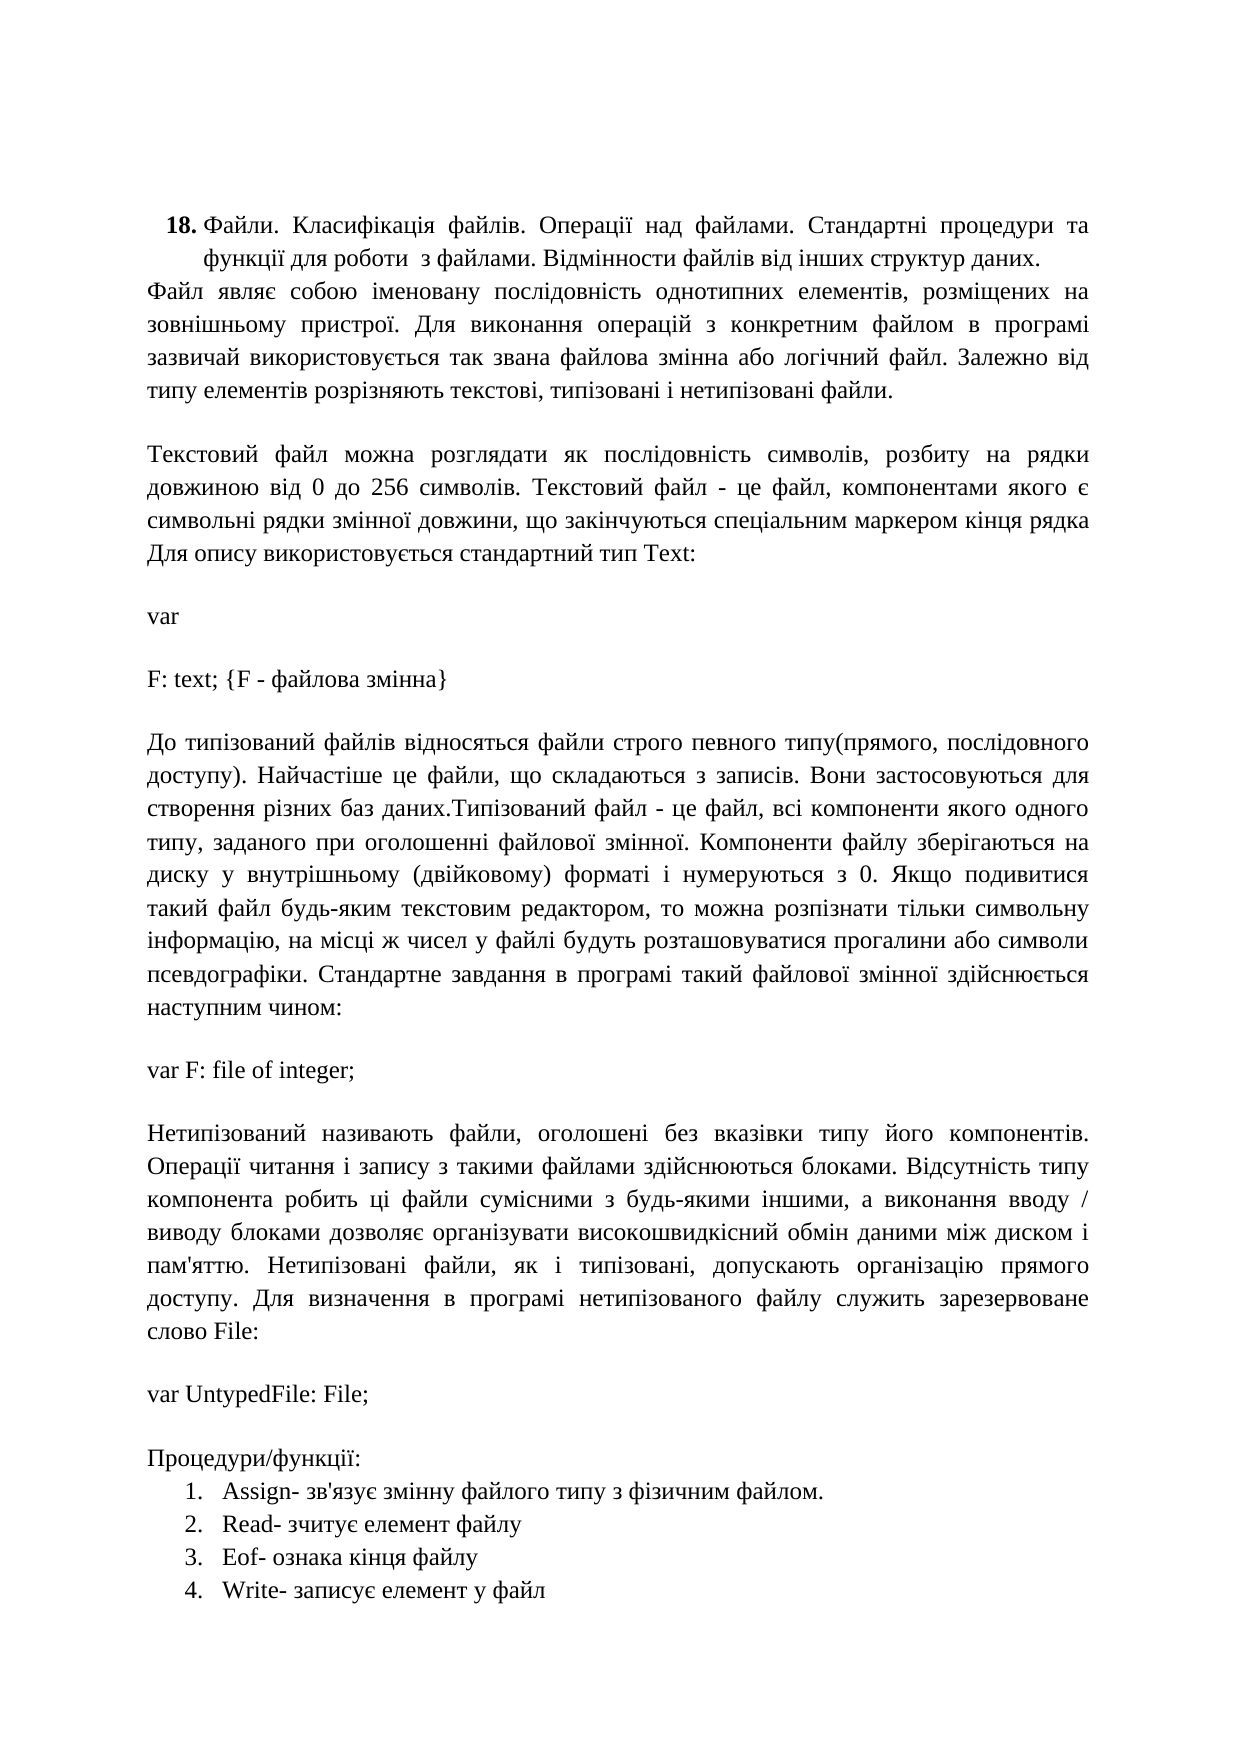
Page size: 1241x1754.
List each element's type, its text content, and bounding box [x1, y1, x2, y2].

list Assign- зв'язує змінну файлого типу з фізичним файлом. [184, 1476, 1090, 1504]
list Write- записує елемент у файл [184, 1575, 1090, 1603]
list Eof- ознака кінця файлу [184, 1542, 1090, 1571]
text var UntypedFile: File; [147, 1379, 1090, 1408]
text Текстовий файл можна розглядати як послідовність символів, розбиту на рядки довжиною від 0 до 256 символів. Текстовий файл - це файл, компонентами якого є символьні рядки змінної довжини, що закінчуються спеціальним маркером кінця рядка Для опису використовується стандартний тип Text: [147, 439, 1090, 567]
text var F: file of integer; [147, 1055, 1090, 1084]
text До типізований файлів відносяться файли строго певного типу(прямого, послідовного доступу). Найчастіше це файли, що складаються з записів. Вони застосовуються для створення різних баз даних.Типізований файл - це файл, всі компоненти якого одного типу, заданого при оголошенні файлової змінної. Компоненти файлу зберігаються на диску у внутрішньому (двійковому) форматі і нумеруються з 0. Якщо подивитися такий файл будь-яким текстовим редактором, то можна розпізнати тільки символьну інформацію, на місці ж чисел у файлі будуть розташовуватися прогалини або символи псевдографіки. Стандартне завдання в програмі такий файлової змінної здійснюється наступним чином: [147, 727, 1090, 1020]
list Read- зчитує елемент файлу [184, 1509, 1090, 1537]
text var [147, 601, 1090, 630]
text Нетипізований називають файли, оголошені без вказівки типу його компонентів. Операції читання і запису з такими файлами здійснюються блоками. Відсутність типу компонента робить ці файли сумісними з будь-якими іншими, а виконання вводу / виводу блоками дозволяє організувати високошвидкісний обмін даними між диском і пам'яттю. Нетипізовані файли, як і типізовані, допускають організацію прямого доступу. Для визначення в програмі нетипізованого файлу служить зарезервоване слово File: [147, 1118, 1090, 1345]
text F: text; {F - файлова змінна} [147, 664, 1090, 693]
text Процедури/функції: [147, 1443, 1090, 1471]
text Файл являє собою іменовану послідовність однотипних елементів, розміщених на зовнішньому пристрої. Для виконання операцій з конкретним файлом в програмі зазвичай використовується так звана файлова змінна або логічний файл. Залежно від типу елементів розрізняють текстові, типізовані і нетипізовані файли. [147, 276, 1090, 404]
list Файли. Класифікація файлів. Операції над файлами. Стандартні процедури та функції для роботи з файлами. Відмінности файлів від інших структур даних. [166, 210, 1090, 272]
